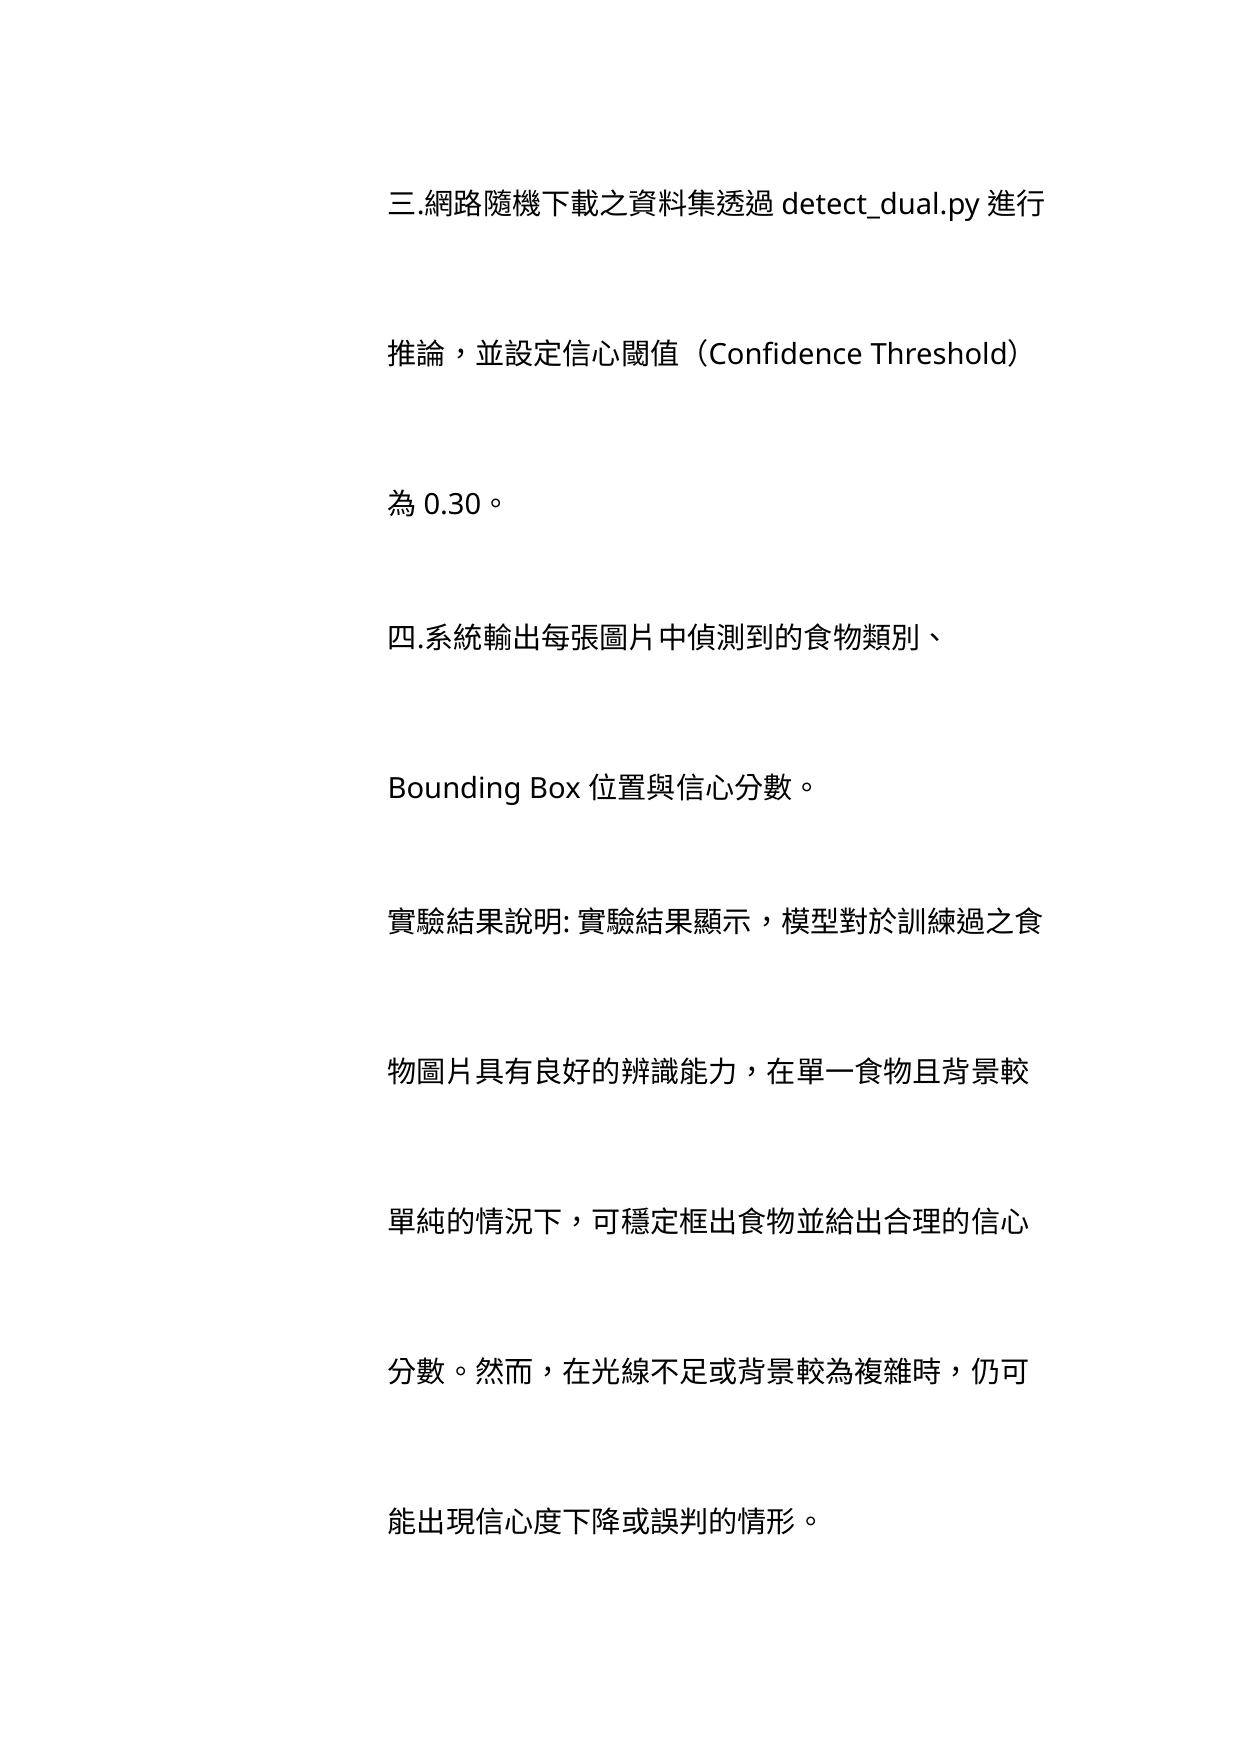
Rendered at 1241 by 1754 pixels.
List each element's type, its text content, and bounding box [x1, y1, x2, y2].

text 三.網路隨機下載之資料集透過 detect_dual.py 進行推論，並設定信心閾值（Confidence Threshold）為 0.30。 [387, 164, 1053, 539]
text 實驗結果說明: 實驗結果顯示，模型對於訓練過之食物圖片具有良好的辨識能力，在單一食物且背景較單純的情況下，可穩定框出食物並給出合理的信心分數。然而，在光線不足或背景較為複雜時，仍可能出現信心度下降或誤判的情形。 [387, 883, 1053, 1558]
text 四.系統輸出每張圖片中偵測到的食物類別、Bounding Box 位置與信心分數。 [387, 598, 1053, 823]
